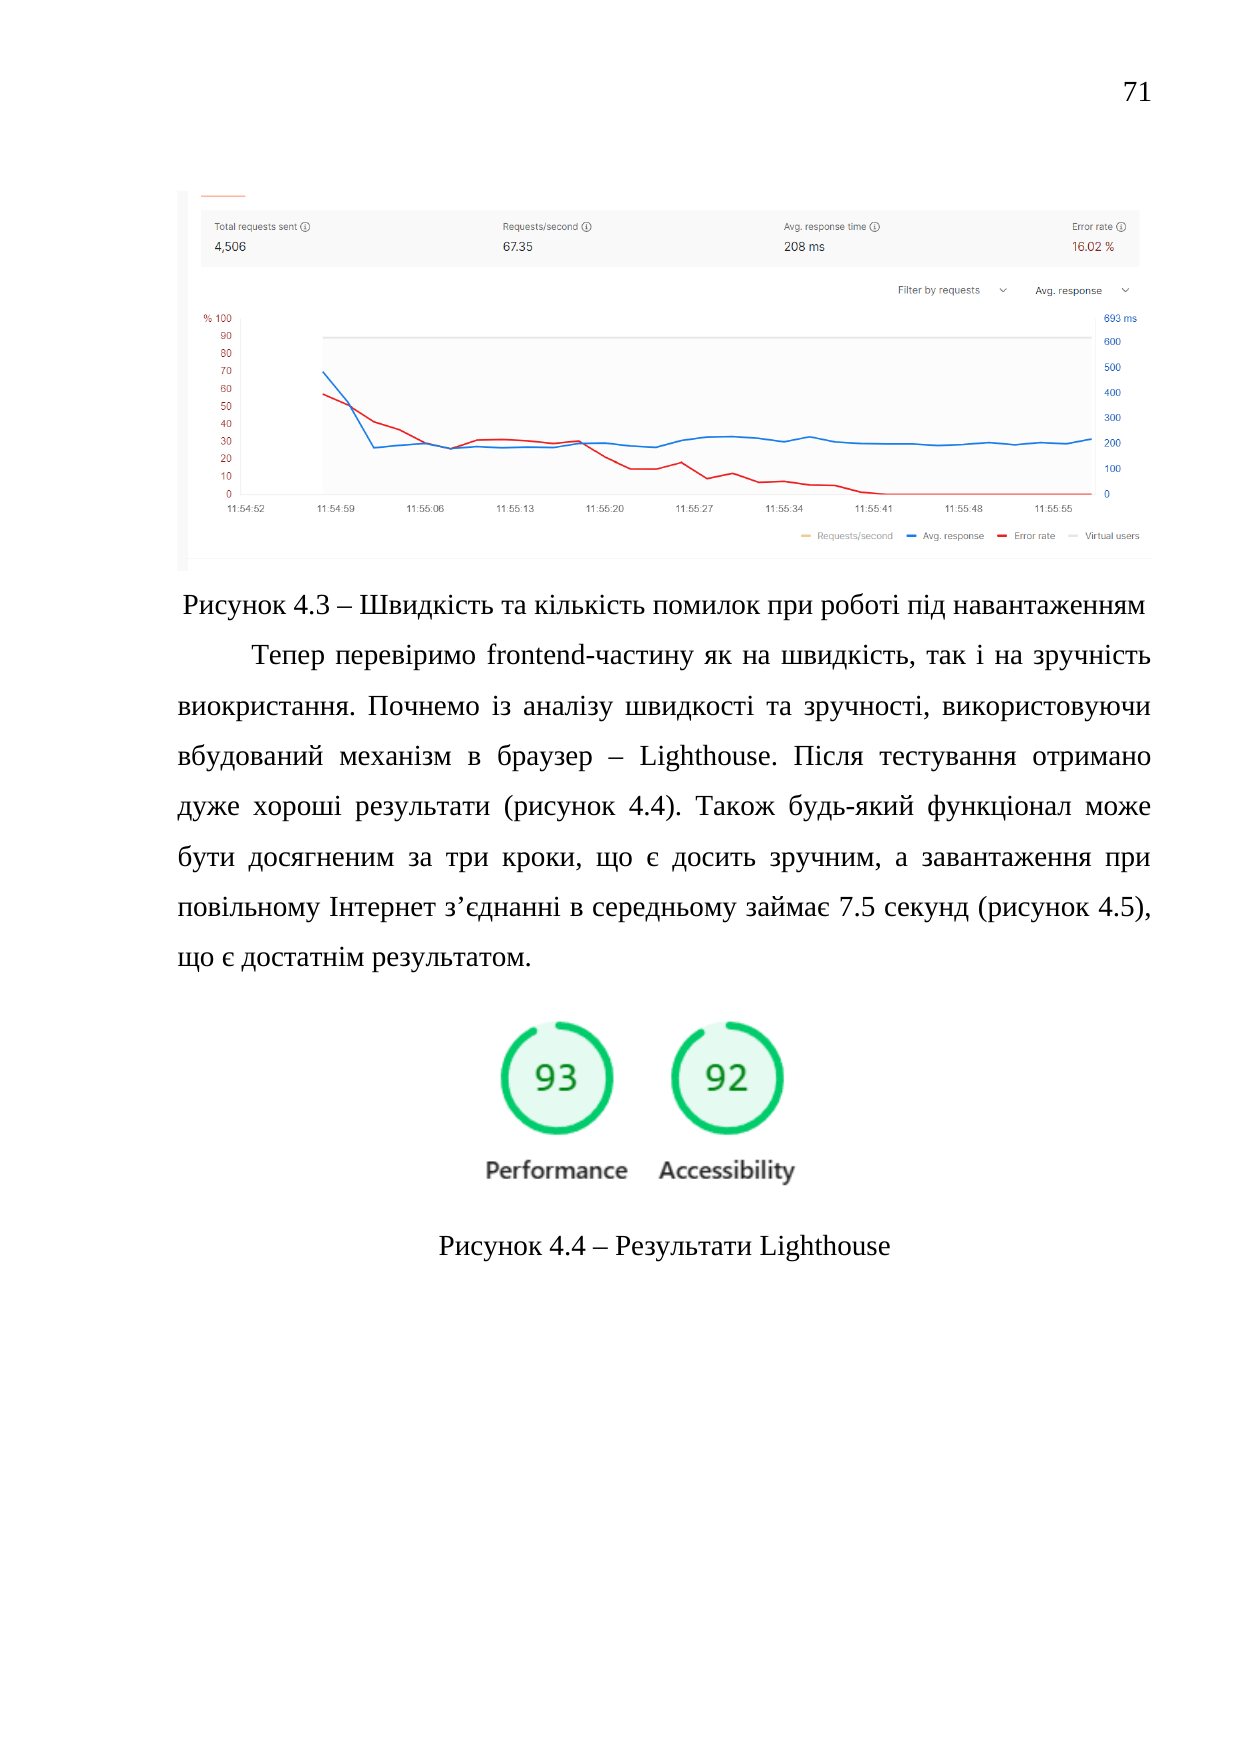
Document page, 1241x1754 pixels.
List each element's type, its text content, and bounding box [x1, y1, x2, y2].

text Тепер перевіримо frontend-частину як на швидкість, так і на зручність виокристання. Почнемо із аналізу швидкості та зручності, використовуючи вбудований механізм в браузер – Lighthouse. Після тестування отримано дуже хороші результати (рисунок 4.4). Також будь-який функціонал може бути досягненим за три кроки, що є досить зручним, а завантаження при повільному Інтернет з’єднанні в середньому займає 7.5 секунд (рисунок 4.5), що є достатнім результатом. [177, 637, 1152, 973]
text Рисунок 4.3 – Швидкість та кількість помилок при роботі під навантаженням [177, 587, 1152, 621]
picture [448, 989, 881, 1212]
picture [177, 191, 1152, 571]
text Рисунок 4.4 – Результати Lighthouse [177, 1228, 1152, 1262]
